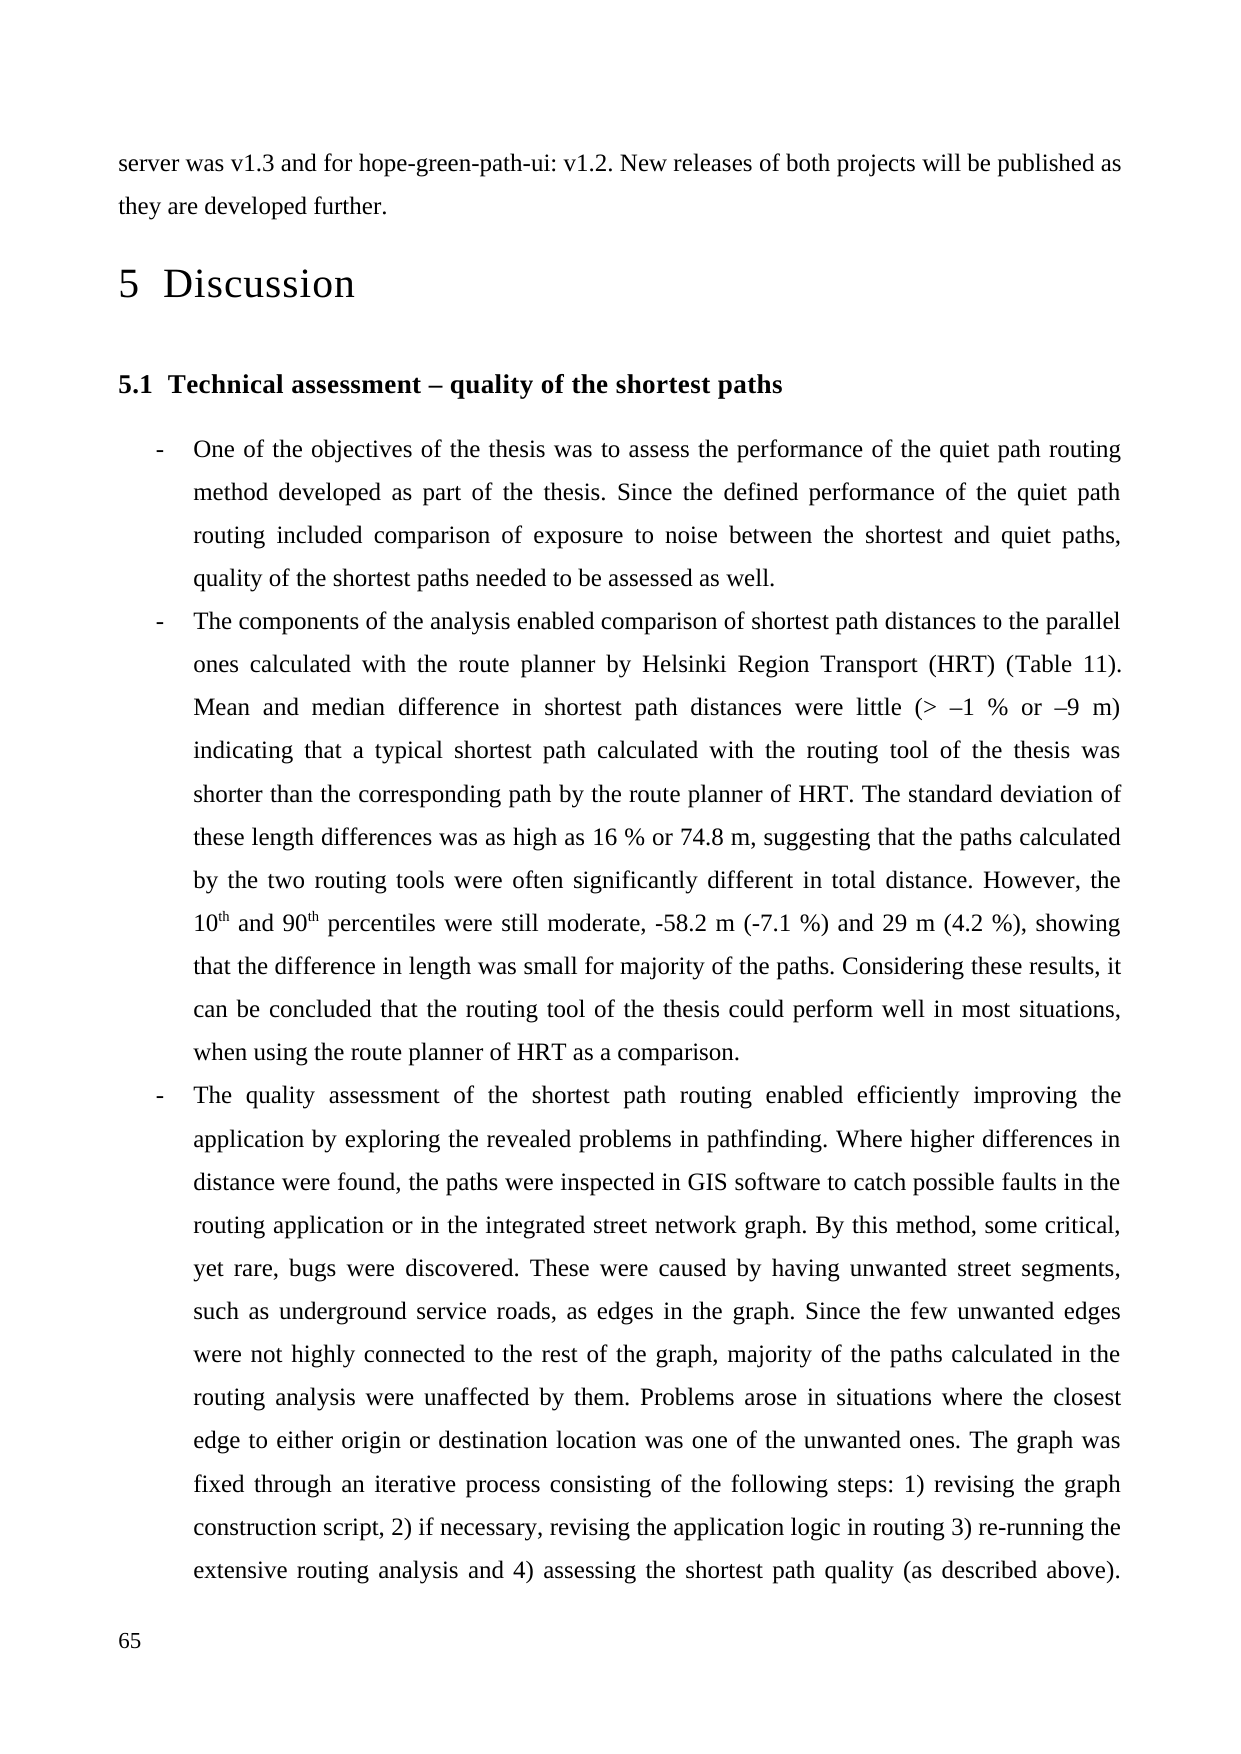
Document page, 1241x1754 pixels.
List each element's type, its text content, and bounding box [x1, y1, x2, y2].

subtitle Technical assessment – quality of the shortest paths [118, 368, 1122, 399]
subtitle Discussion [118, 259, 1122, 307]
list One of the objectives of the thesis was to assess the performance of the quiet path routing method developed as part of the thesis. Since the defined performance of the quiet path routing included comparison of exposure to noise between the shortest and quiet paths, quality of the shortest paths needed to be assessed as well. [156, 434, 1122, 592]
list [156, 1081, 1122, 1584]
list The components of the analysis enabled comparison of shortest path distances to the parallel ones calculated with the route planner by Helsinki Region Transport (HRT) (Table 10). Mean and median difference in shortest path distances were little (> –1 % or –9 m) indicating that a typical shortest path calculated with the routing tool of the thesis was shorter than the corresponding path by the route planner of HRT. The standard deviation of these length differences was as high as 16 % or 74.8 m, suggesting that the paths calculated by the two routing tools were often significantly different in total distance. However, the 10th and 90th percentiles were still moderate, -58.2 m (-7.1 %) and 29 m (4.2 %), showing that the difference in length was small for majority of the paths. Considering these results, it can be concluded that the routing tool of the thesis could perform well in most situations, when using the route planner of HRT as a comparison. [156, 606, 1122, 1066]
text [118, 148, 1122, 219]
